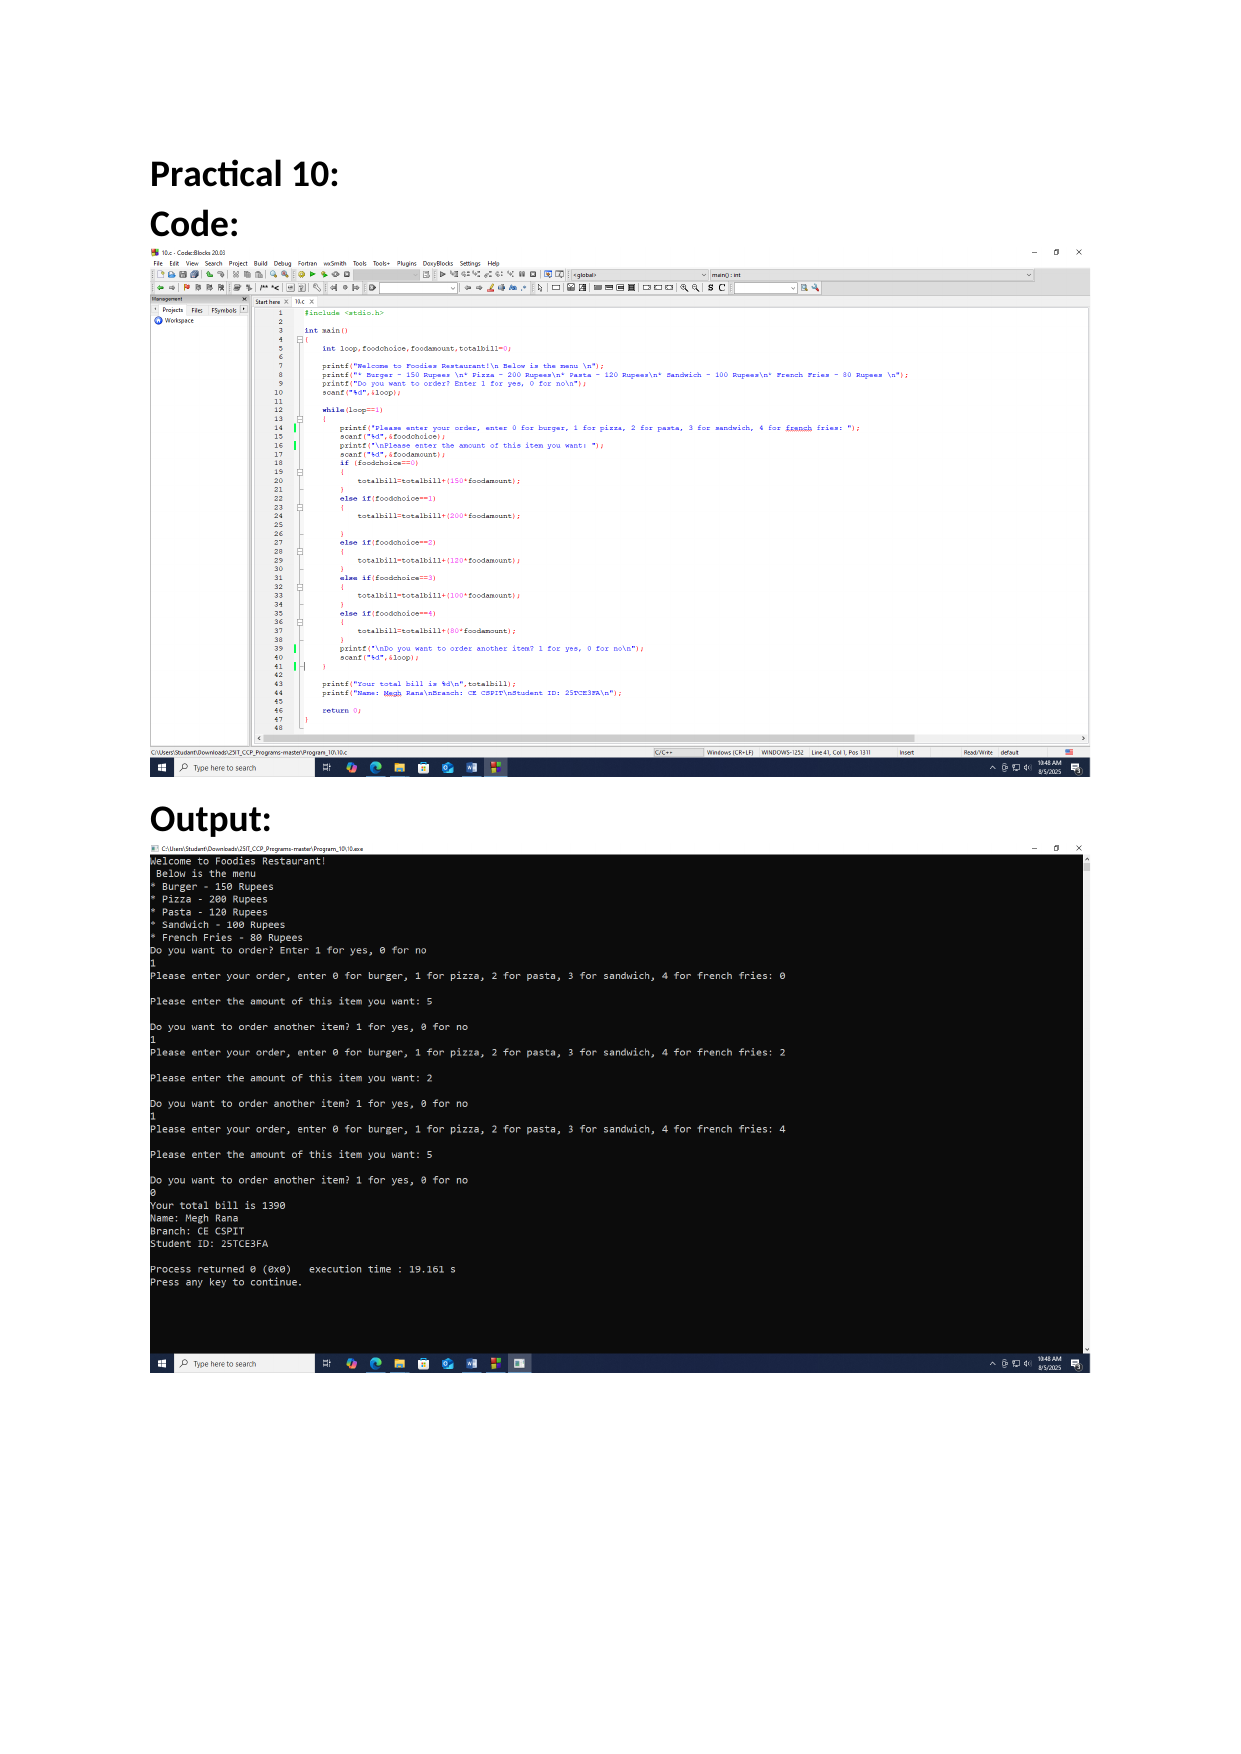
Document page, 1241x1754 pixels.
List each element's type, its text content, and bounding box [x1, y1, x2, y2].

picture [150, 843, 1091, 1373]
text Output: [150, 795, 1090, 843]
text Practical 10: Code: [150, 150, 1090, 247]
picture [150, 247, 1091, 777]
